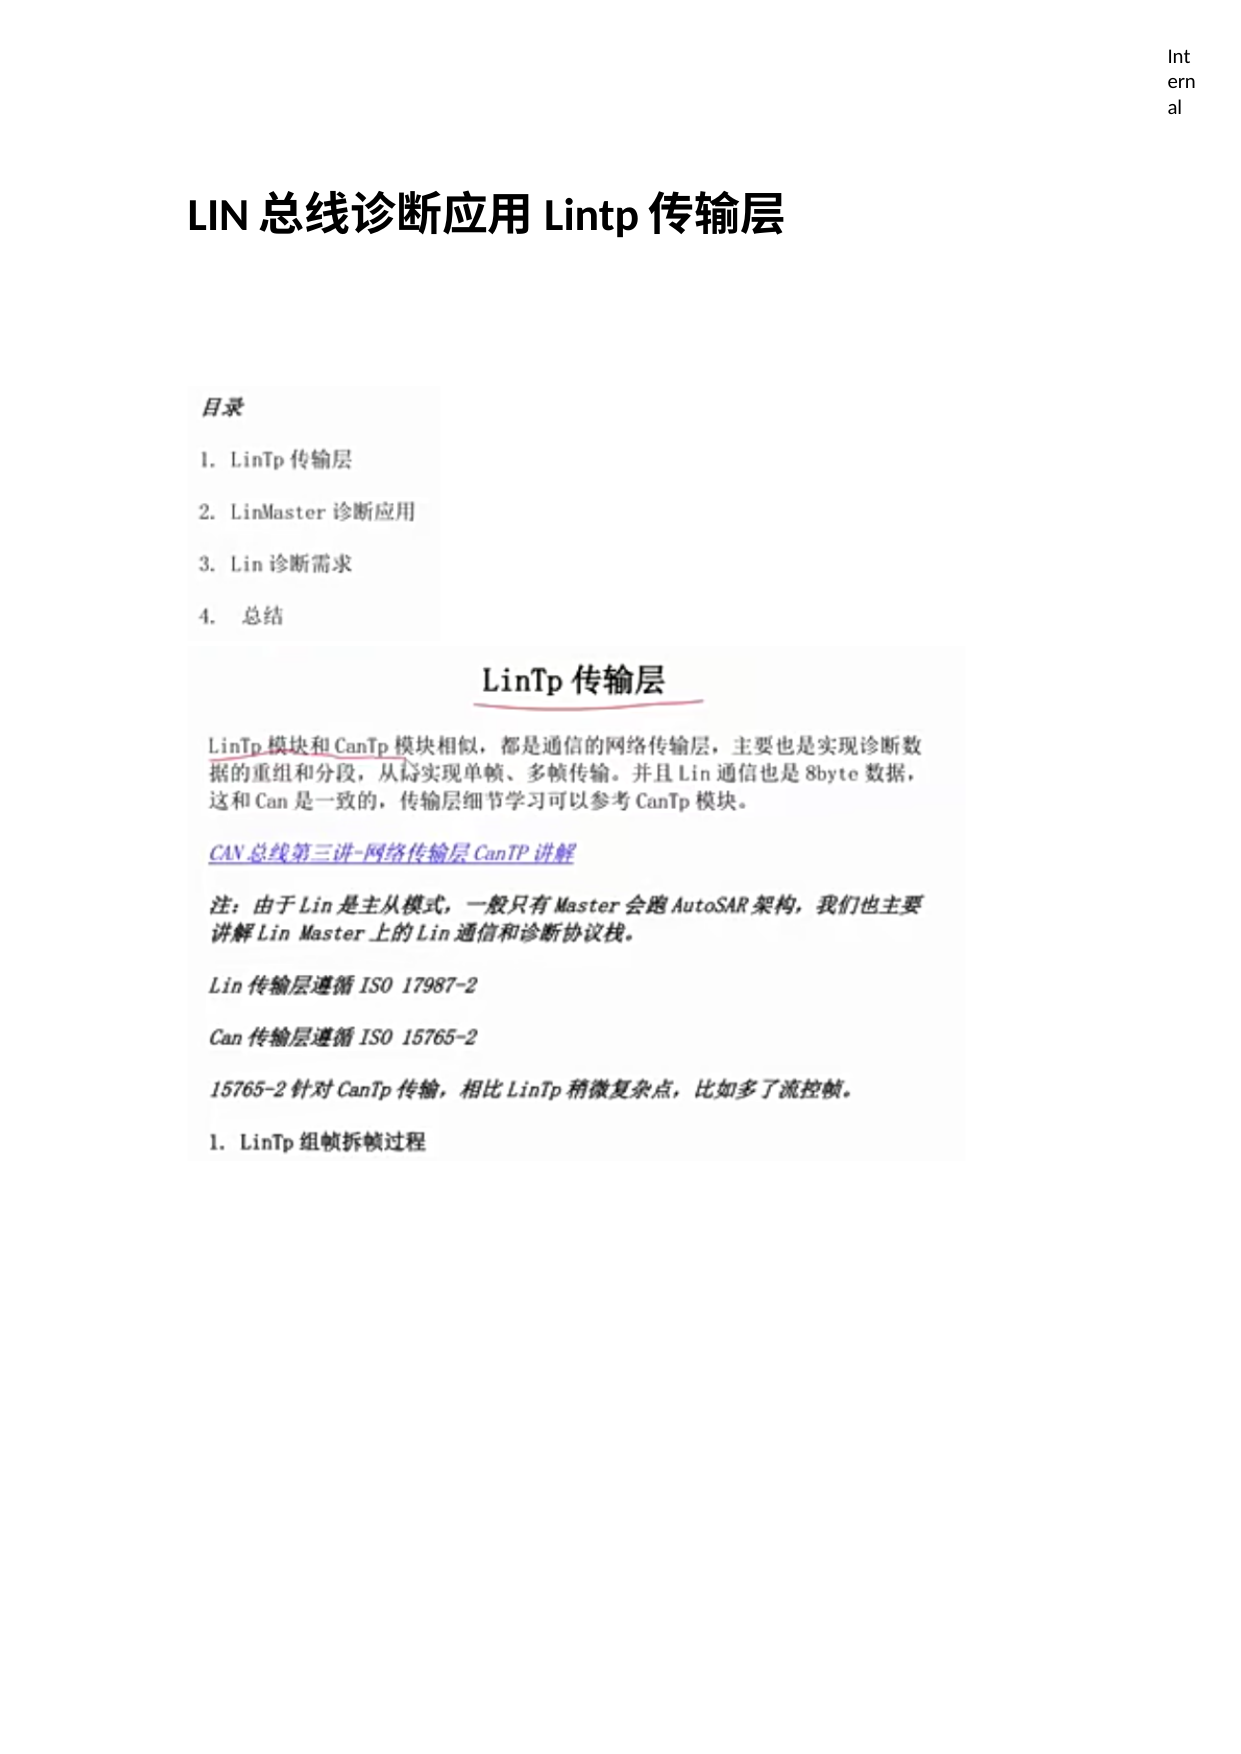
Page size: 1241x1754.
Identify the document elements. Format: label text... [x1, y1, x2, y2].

picture [187, 386, 441, 641]
subtitle LIN总线诊断应用 Lintp传输层 [187, 162, 1053, 259]
picture [187, 646, 966, 1161]
